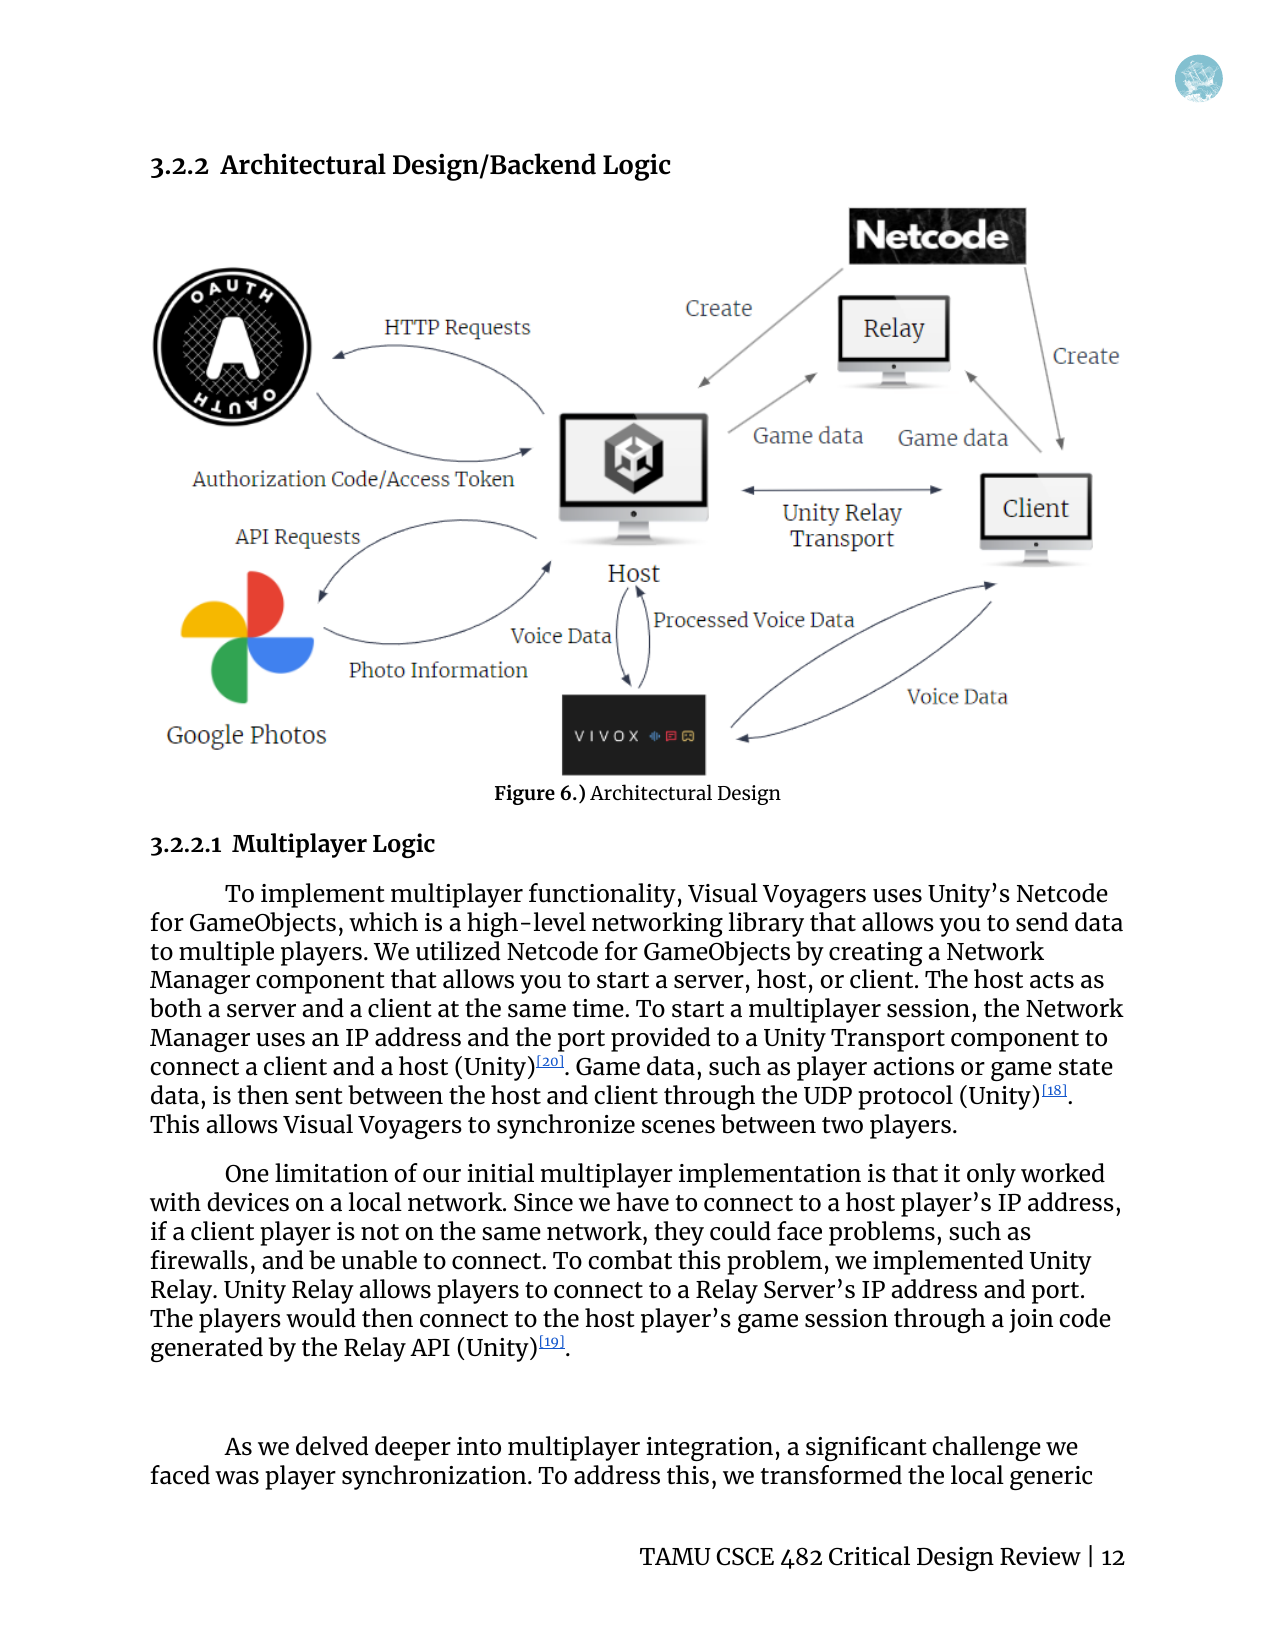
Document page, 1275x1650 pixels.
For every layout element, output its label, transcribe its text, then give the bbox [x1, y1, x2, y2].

picture [1175, 54, 1223, 103]
text One limitation of our initial multiplayer implementation is that it only worked with devices on a local network. Since we have to connect to a host player’s IP address, if a client player is not on the same network, they could face problems, such as firewalls, and be unable to connect. To combat this problem, we implemented Unity Relay. Unity Relay allows players to connect to a Relay Server’s IP address and port. The players would then connect to the host player’s game session through a join code generated by the Relay API (Unity)[19]. [150, 1160, 1125, 1362]
subtitle 3.2.2 Architectural Design/Backend Logic [150, 150, 1125, 181]
text To implement multiplayer functionality, Visual Voyagers uses Unity’s Netcode for GameObjects, which is a high-level networking library that allows you to send data to multiple players. We utilized Netcode for GameObjects by creating a Network Manager component that allows you to start a server, host, or client. The host acts as both a server and a client at the same time. To start a multiplayer session, the Network Manager uses an IP address and the port provided to a Unity Transport component to connect a client and a host (Unity)[20]. Game data, such as player actions or game state data, is then sent between the host and client through the UDP protocol (Unity)[18]. This allows Visual Voyagers to synchronize scenes between two players. [150, 880, 1125, 1139]
text Figure 6.) Architectural Design [150, 782, 1125, 806]
picture [150, 202, 1125, 778]
subtitle 3.2.2.1 Multiplayer Logic [150, 830, 1125, 859]
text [150, 1433, 1125, 1491]
